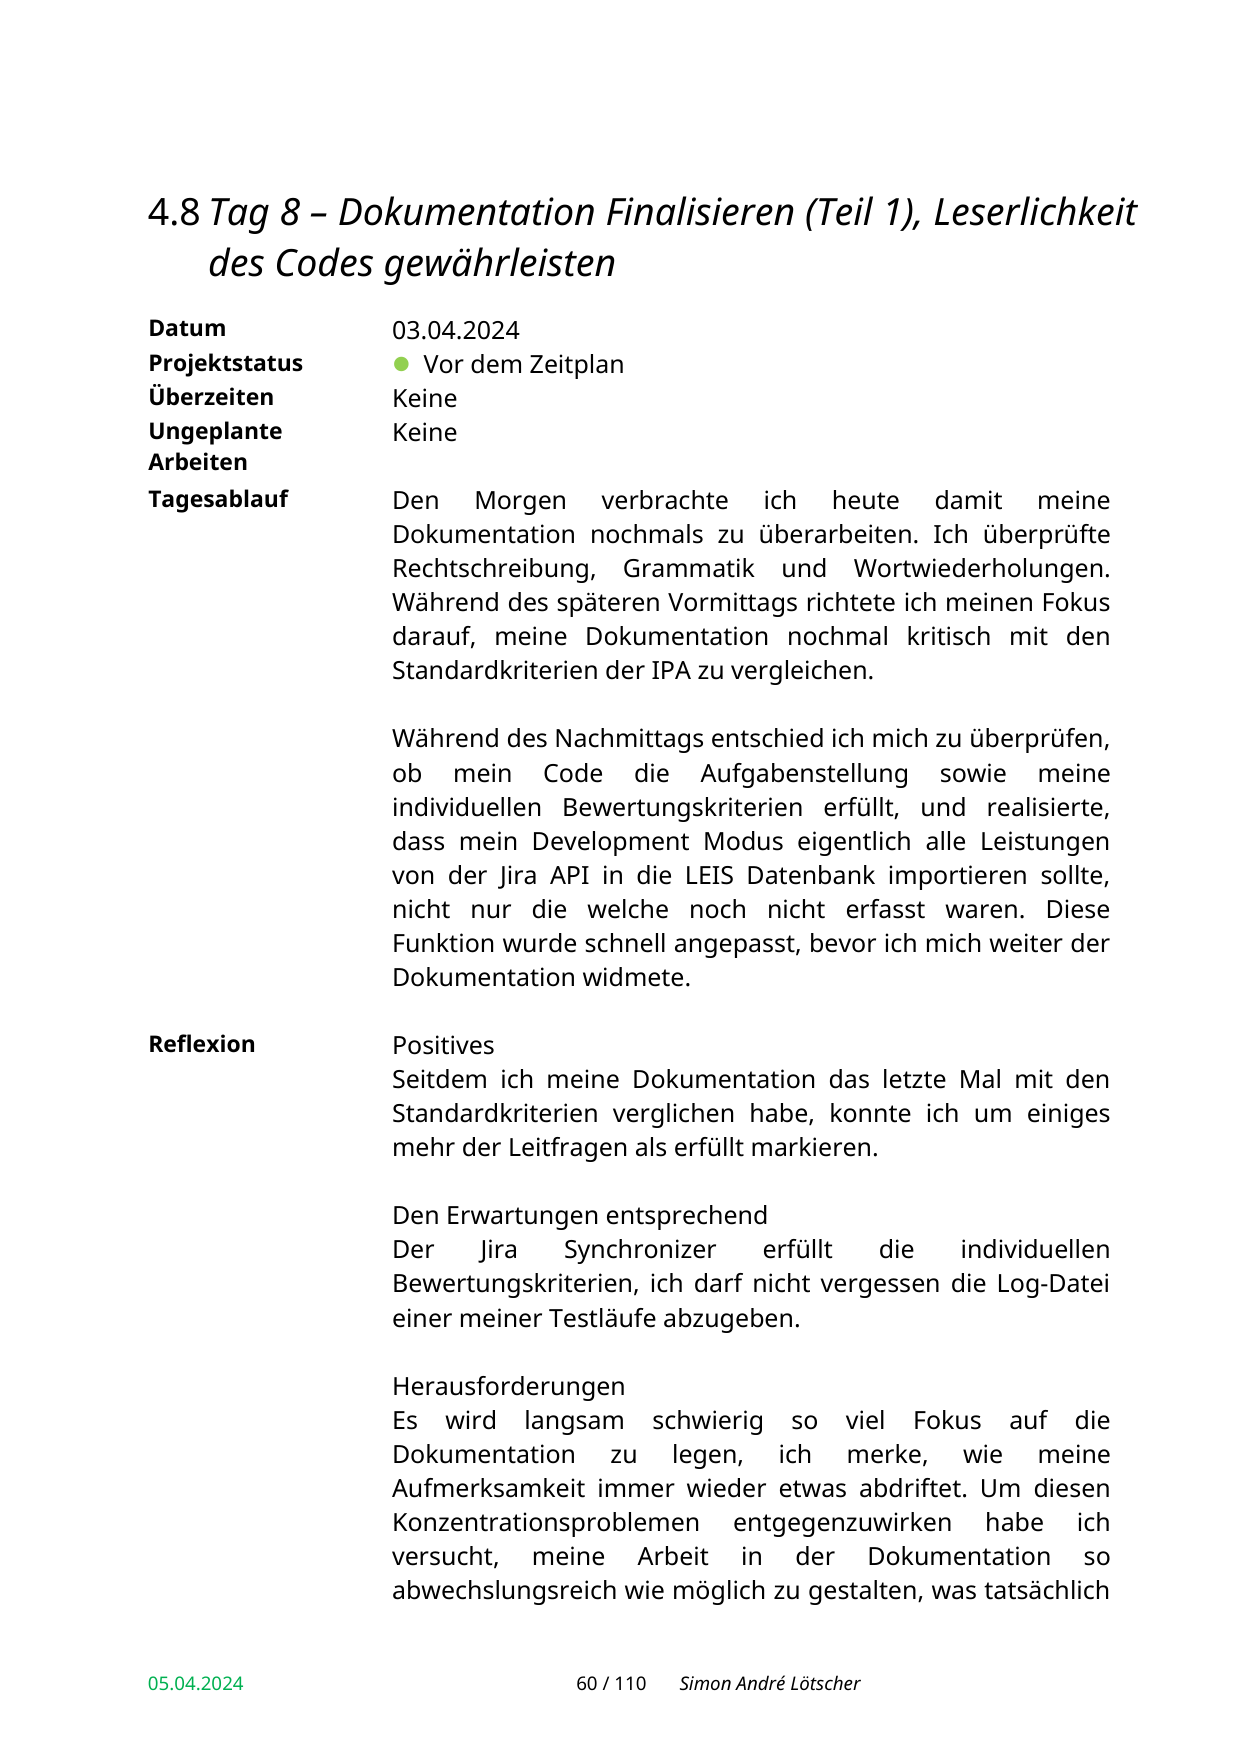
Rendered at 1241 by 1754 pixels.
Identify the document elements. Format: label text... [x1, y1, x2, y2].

table_cell Den Morgen verbrachte ich heute damit meine Dokumentation nochmals zu überarbeiten. Ich überprüfte Rechtschreibung, Grammatik und Wortwiederholungen. Während des späteren Vormittags richtete ich meinen Fokus darauf, meine Dokumentation nochmal kritisch mit den Standardkriterien der IPA zu vergleichen. Während des Nachmittags entschied ich mich zu überprüfen, ob mein Code die Aufgabenstellung sowie meine individuellen Bewertungskriterien erfüllt, und realisierte, dass mein Development Modus eigentlich alle Leistungen von der Jira API in die LEIS Datenbank importieren sollte, nicht nur die welche noch nicht erfasst waren. Diese Funktion wurde schnell angepasst, bevor ich mich weiter der Dokumentation widmete. [381, 483, 1122, 1028]
table_cell Reflexion [148, 1028, 381, 1607]
table_header 03.04.2024 [381, 313, 1122, 346]
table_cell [381, 1028, 1122, 1607]
table_header Datum [148, 313, 381, 346]
table_cell Vor dem Zeitplan [381, 346, 1122, 381]
table_cell Keine [381, 381, 1122, 414]
table_cell Keine [381, 415, 1122, 483]
table_cell Tagesablauf [148, 483, 381, 1028]
table_cell Projektstatus [148, 346, 381, 381]
table_cell Ungeplante Arbeiten [148, 415, 381, 483]
table_cell Überzeiten [148, 381, 381, 414]
text Tag 8 – Dokumentation Finalisieren (Teil 1), Leserlichkeit des Codes gewährleisten [148, 185, 1152, 287]
